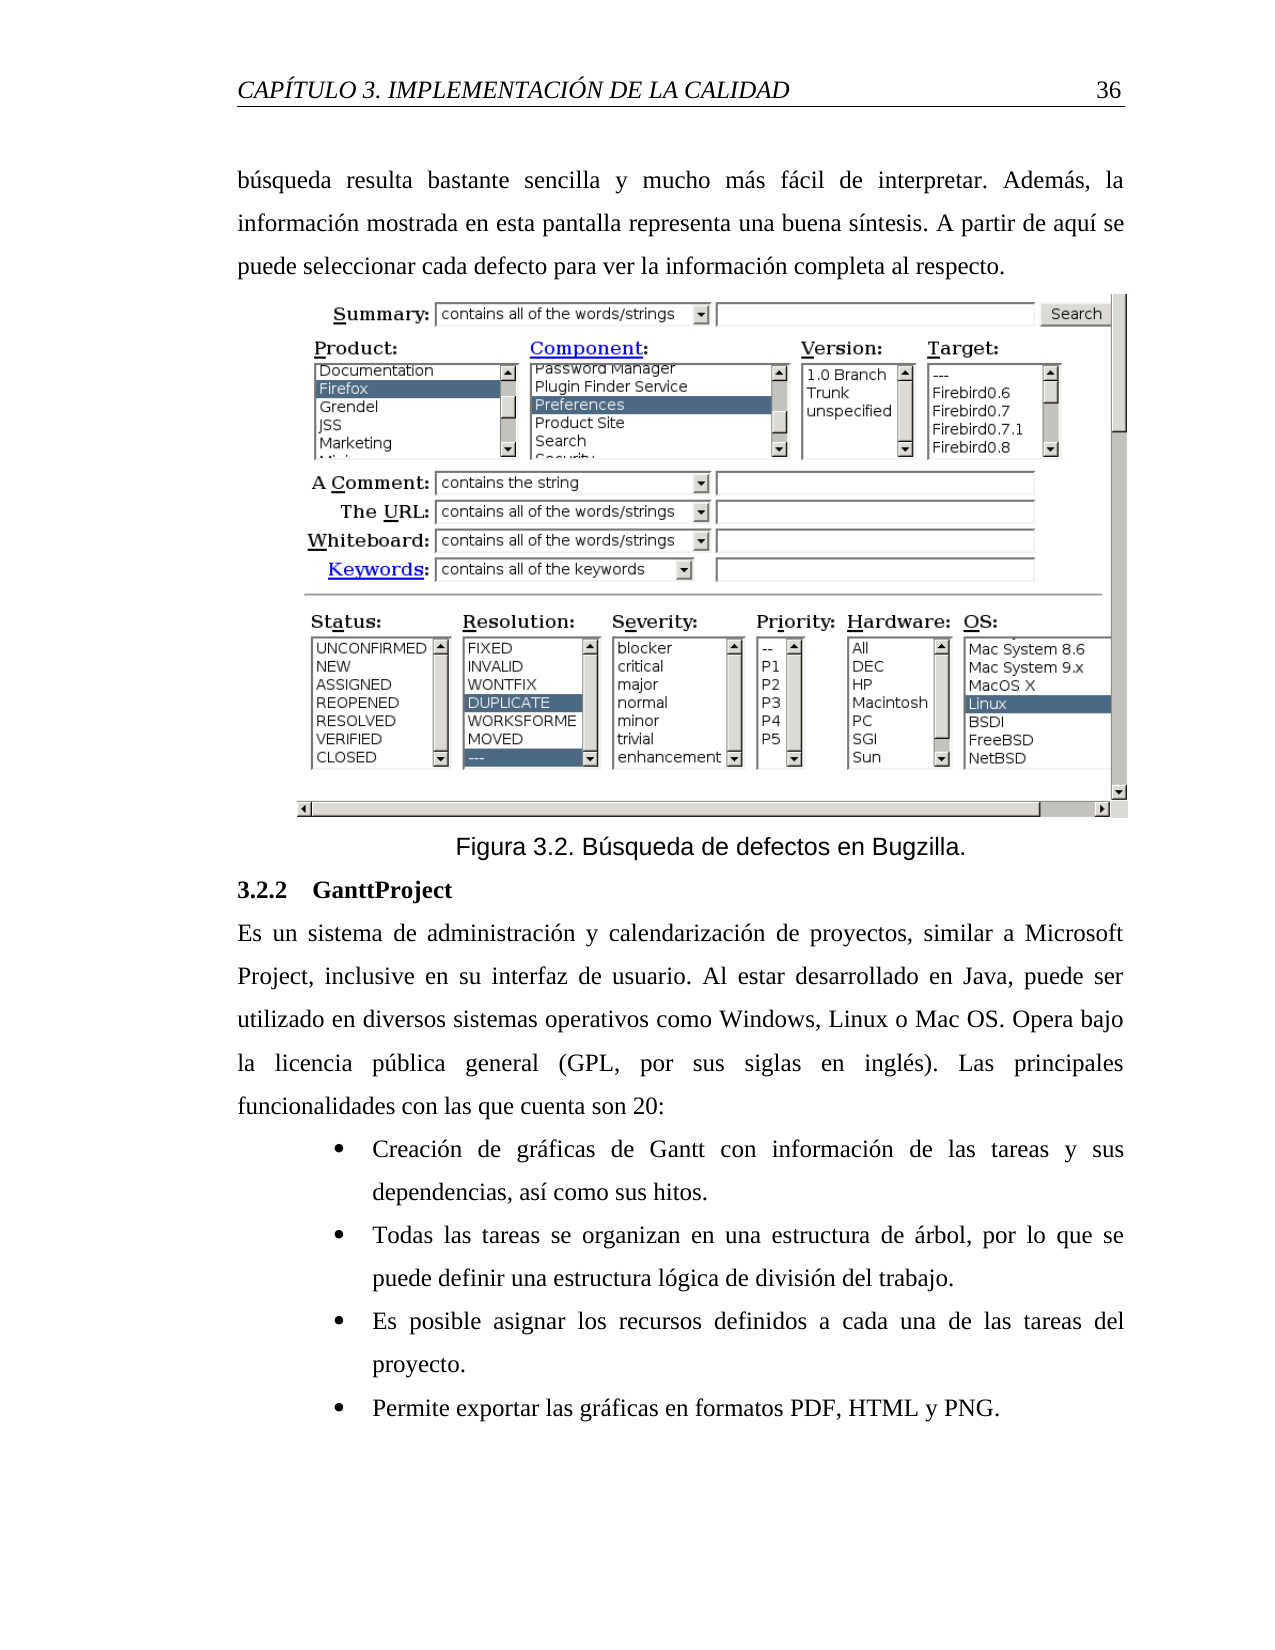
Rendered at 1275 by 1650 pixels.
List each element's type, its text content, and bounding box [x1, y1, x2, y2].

subtitle GanttProject [237, 875, 1125, 904]
text Es un sistema de administración y calendarización de proyectos, similar a Microsoft Project, inclusive en su interfaz de usuario. Al estar desarrollado en Java, puede ser utilizado en diversos sistemas operativos como Windows, Linux o Mac OS. Opera bajo la licencia pública general (GPL, por sus siglas en inglés). Las principales funcionalidades con las que cuenta son : [237, 918, 1125, 1119]
text Figura 3.2. Búsqueda de defectos en Bugzilla. [237, 832, 1125, 861]
list Todas las tareas se organizan en una estructura de árbol, por lo que se puede definir una estructura lógica de división del trabajo. [334, 1220, 1125, 1292]
picture [297, 294, 1128, 818]
list Creación de gráficas de Gantt con información de las tareas y sus dependencias, así como sus hitos. [334, 1134, 1125, 1206]
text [237, 165, 1125, 280]
list Es posible asignar los recursos definidos a cada una de las tareas del proyecto. [334, 1306, 1125, 1378]
list Permite exportar las gráficas en formatos PDF, HTML y PNG. [334, 1393, 1125, 1421]
